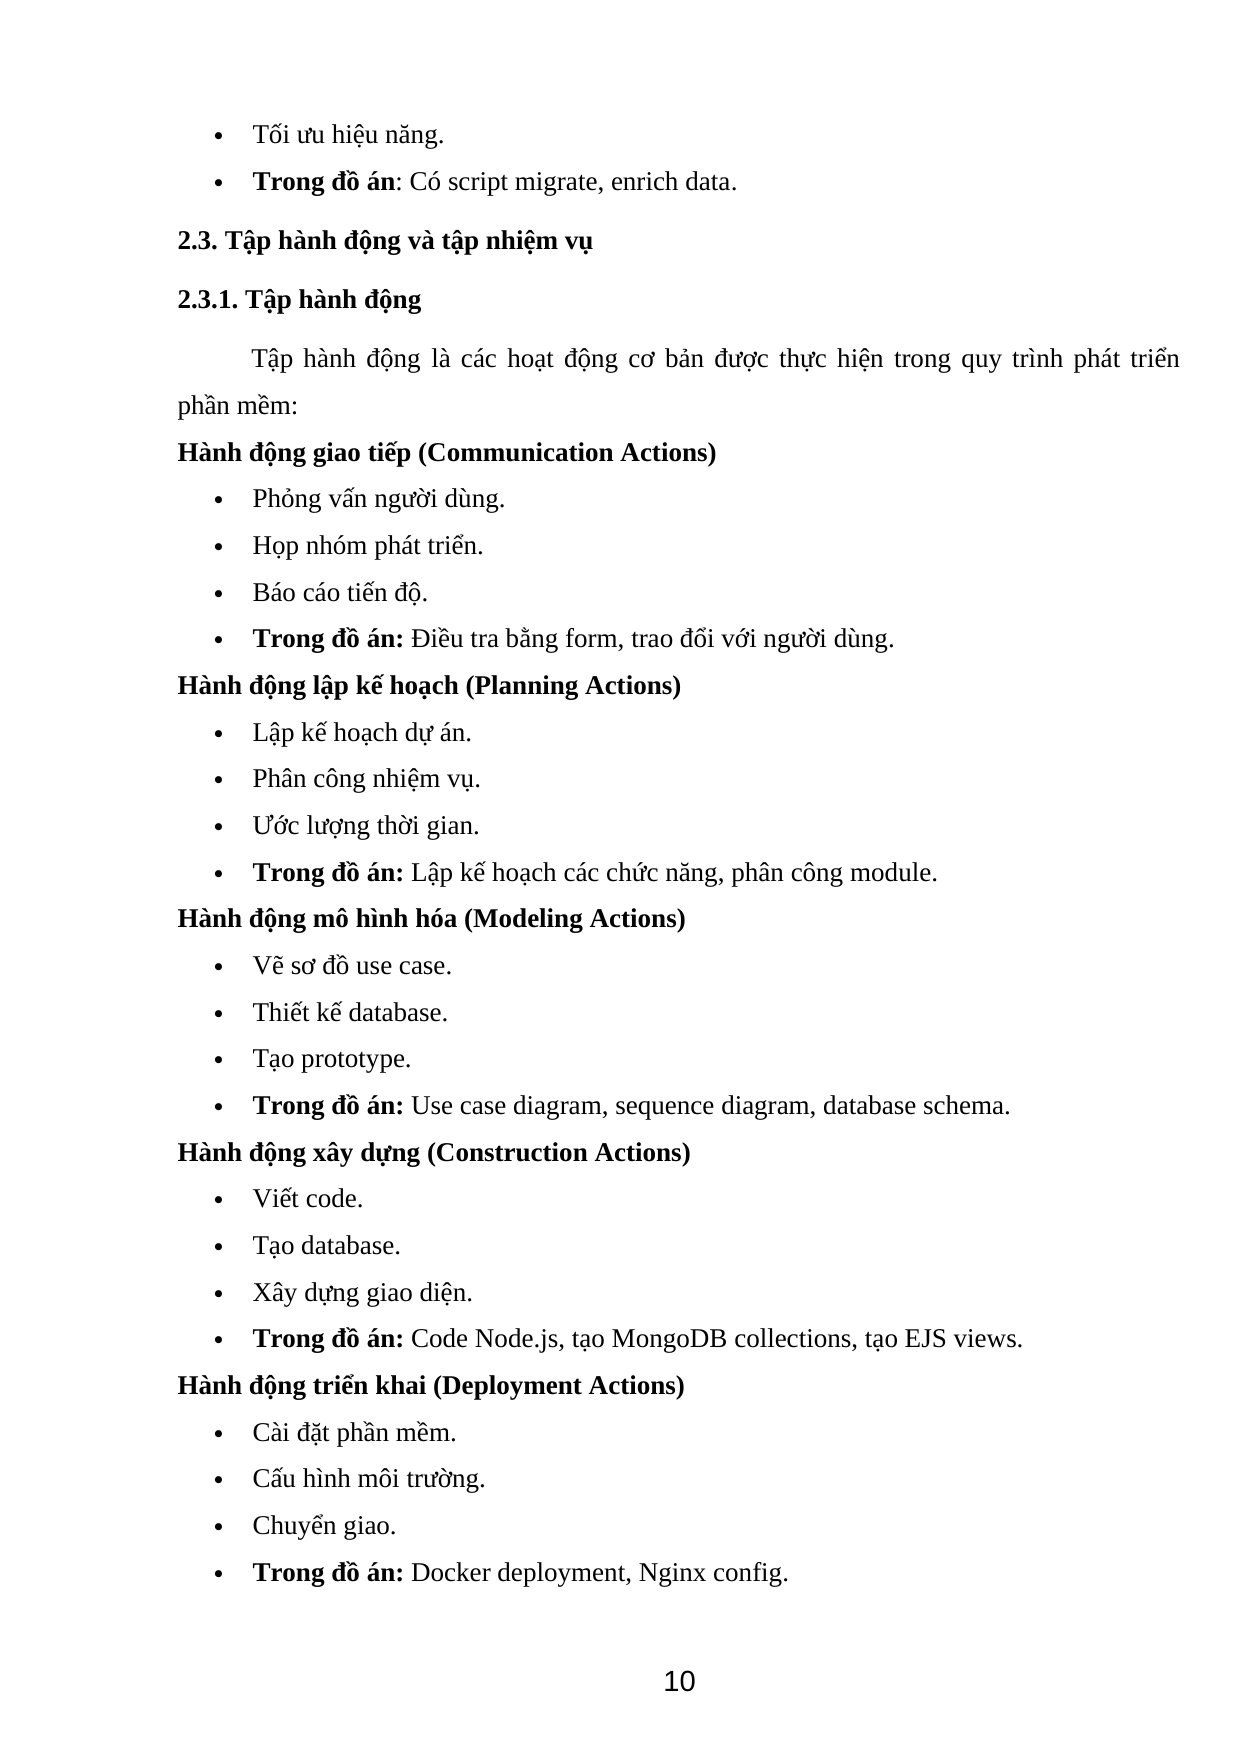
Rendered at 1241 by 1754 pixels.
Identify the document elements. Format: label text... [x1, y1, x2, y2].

list Trong đồ án: Code Node.js, tạo MongoDB collections, tạo EJS views. [215, 1322, 1181, 1353]
list Phỏng vấn người dùng. [215, 482, 1181, 513]
text Hành động lập kế hoạch (Planning Actions) [177, 669, 1181, 700]
list Thiết kế database. [215, 996, 1181, 1027]
text Hành động mô hình hóa (Modeling Actions) [177, 902, 1181, 933]
list Chuyển giao. [215, 1509, 1181, 1540]
text Hành động xây dựng (Construction Actions) [177, 1136, 1181, 1167]
list Xây dựng giao diện. [215, 1276, 1181, 1307]
subtitle 2.3.1. Tập hành động [177, 283, 1181, 314]
list Tạo prototype. [215, 1042, 1181, 1073]
list Phân công nhiệm vụ. [215, 762, 1181, 793]
list Cài đặt phần mềm. [215, 1416, 1181, 1447]
list Trong đồ án: Điều tra bằng form, trao đổi với người dùng. [215, 622, 1181, 653]
subtitle 2.3. Tập hành động và tập nhiệm vụ [177, 224, 1181, 255]
list Tối ưu hiệu năng. [215, 118, 1181, 149]
list Trong đồ án: Lập kế hoạch các chức năng, phân công module. [215, 856, 1181, 887]
list Trong đồ án: Use case diagram, sequence diagram, database schema. [215, 1089, 1181, 1120]
list Lập kế hoạch dự án. [215, 716, 1181, 747]
list Vẽ sơ đồ use case. [215, 949, 1181, 980]
text Hành động triển khai (Deployment Actions) [177, 1369, 1181, 1400]
list Tạo database. [215, 1229, 1181, 1260]
list Trong đồ án: Docker deployment, Nginx config. [215, 1556, 1181, 1587]
list Cấu hình môi trường. [215, 1462, 1181, 1493]
list Viết code. [215, 1182, 1181, 1213]
text Tập hành động là các hoạt động cơ bản được thực hiện trong quy trình phát triển phần mềm: [177, 342, 1181, 420]
list Báo cáo tiến độ. [215, 576, 1181, 607]
text Hành động giao tiếp (Communication Actions) [177, 436, 1181, 467]
list Trong đồ án: Có script migrate, enrich data. [215, 165, 1181, 196]
list Họp nhóm phát triển. [215, 529, 1181, 560]
list Ước lượng thời gian. [215, 809, 1181, 840]
